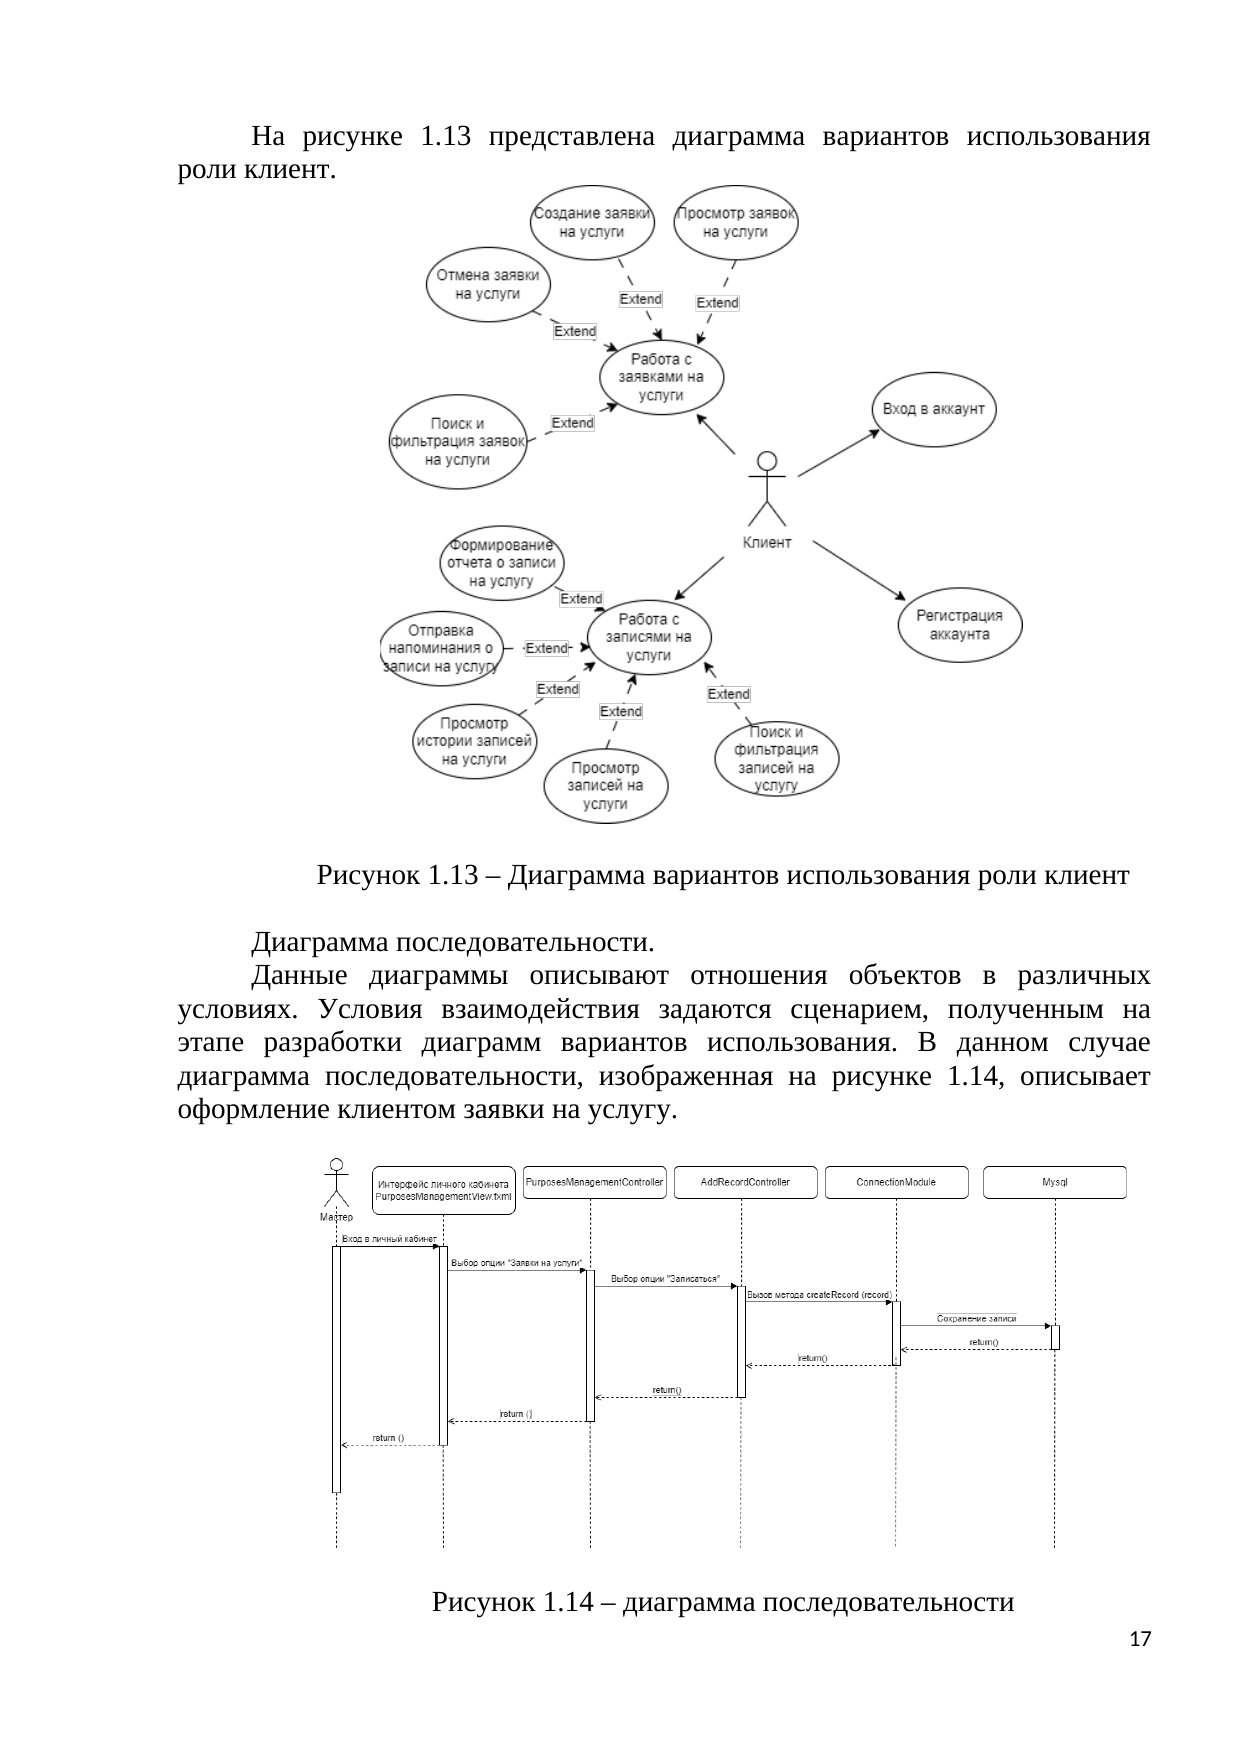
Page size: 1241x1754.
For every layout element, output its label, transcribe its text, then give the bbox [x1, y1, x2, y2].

list На рисунке 1.13 представлена диаграмма вариантов использования роли клиент. [177, 118, 1152, 185]
picture [319, 1158, 1127, 1551]
list Диаграмма последовательности. [177, 924, 1152, 957]
list Рисунок 1.14 – диаграмма последовательности [295, 1584, 1152, 1618]
picture [380, 185, 1023, 824]
list Рисунок 1.13 – Диаграмма вариантов использования роли клиент [295, 857, 1152, 890]
text Данные диаграммы описывают отношения объектов в различных условиях. Условия взаимодействия задаются сценарием, полученным на этапе разработки диаграмм вариантов использования. В данном случае диаграмма последовательности, изображенная на рисунке 1.14, описывает оформление клиентом заявки на услугу. [177, 957, 1152, 1125]
